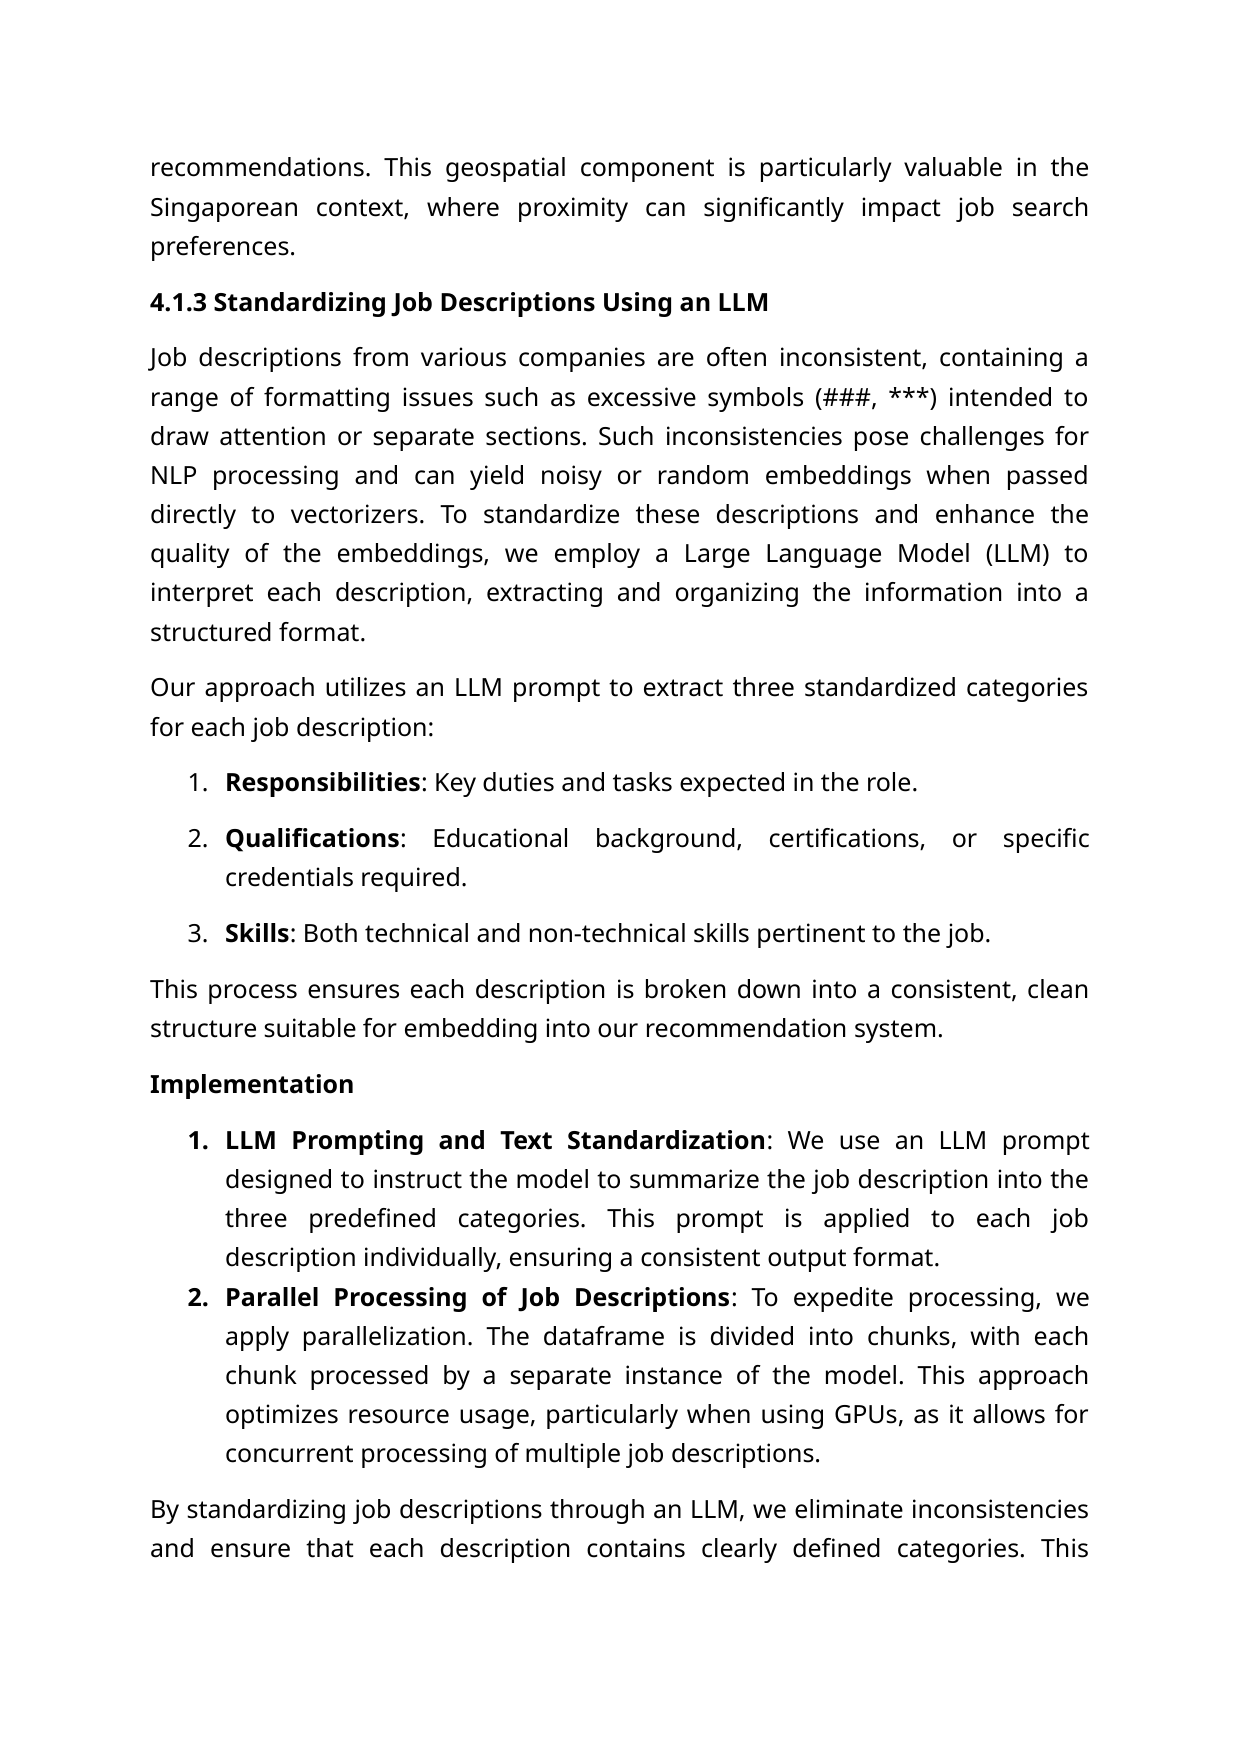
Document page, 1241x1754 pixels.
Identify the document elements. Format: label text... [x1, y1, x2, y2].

list Skills: Both technical and non-technical skills pertinent to the job. [187, 916, 1090, 950]
text This process ensures each description is broken down into a consistent, clean structure suitable for embedding into our recommendation system. [150, 972, 1090, 1045]
text Job descriptions from various companies are often inconsistent, containing a range of formatting issues such as excessive symbols (###, ***) intended to draw attention or separate sections. Such inconsistencies pose challenges for NLP processing and can yield noisy or random embeddings when passed directly to vectorizers. To standardize these descriptions and enhance the quality of the embeddings, we employ a Large Language Model (LLM) to interpret each description, extracting and organizing the information into a structured format. [150, 340, 1090, 648]
list Parallel Processing of Job Descriptions: To expedite processing, we apply parallelization. The dataframe is divided into chunks, with each chunk processed by a separate instance of the model. This approach optimizes resource usage, particularly when using GPUs, as it allows for concurrent processing of multiple job descriptions. [187, 1279, 1090, 1470]
list LLM Prompting and Text Standardization: We use an LLM prompt designed to instruct the model to summarize the job description into the three predefined categories. This prompt is applied to each job description individually, ensuring a consistent output format. [187, 1122, 1090, 1274]
list Responsibilities: Key duties and tasks expected in the role. [187, 765, 1090, 799]
text Our approach utilizes an LLM prompt to extract three standardized categories for each job description: [150, 670, 1090, 743]
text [150, 1492, 1090, 1565]
list Qualifications: Educational background, certifications, or specific credentials required. [187, 821, 1090, 894]
text Implementation [150, 1067, 1090, 1101]
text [150, 150, 1090, 262]
text 4.1.3 Standardizing Job Descriptions Using an LLM [150, 284, 1090, 318]
